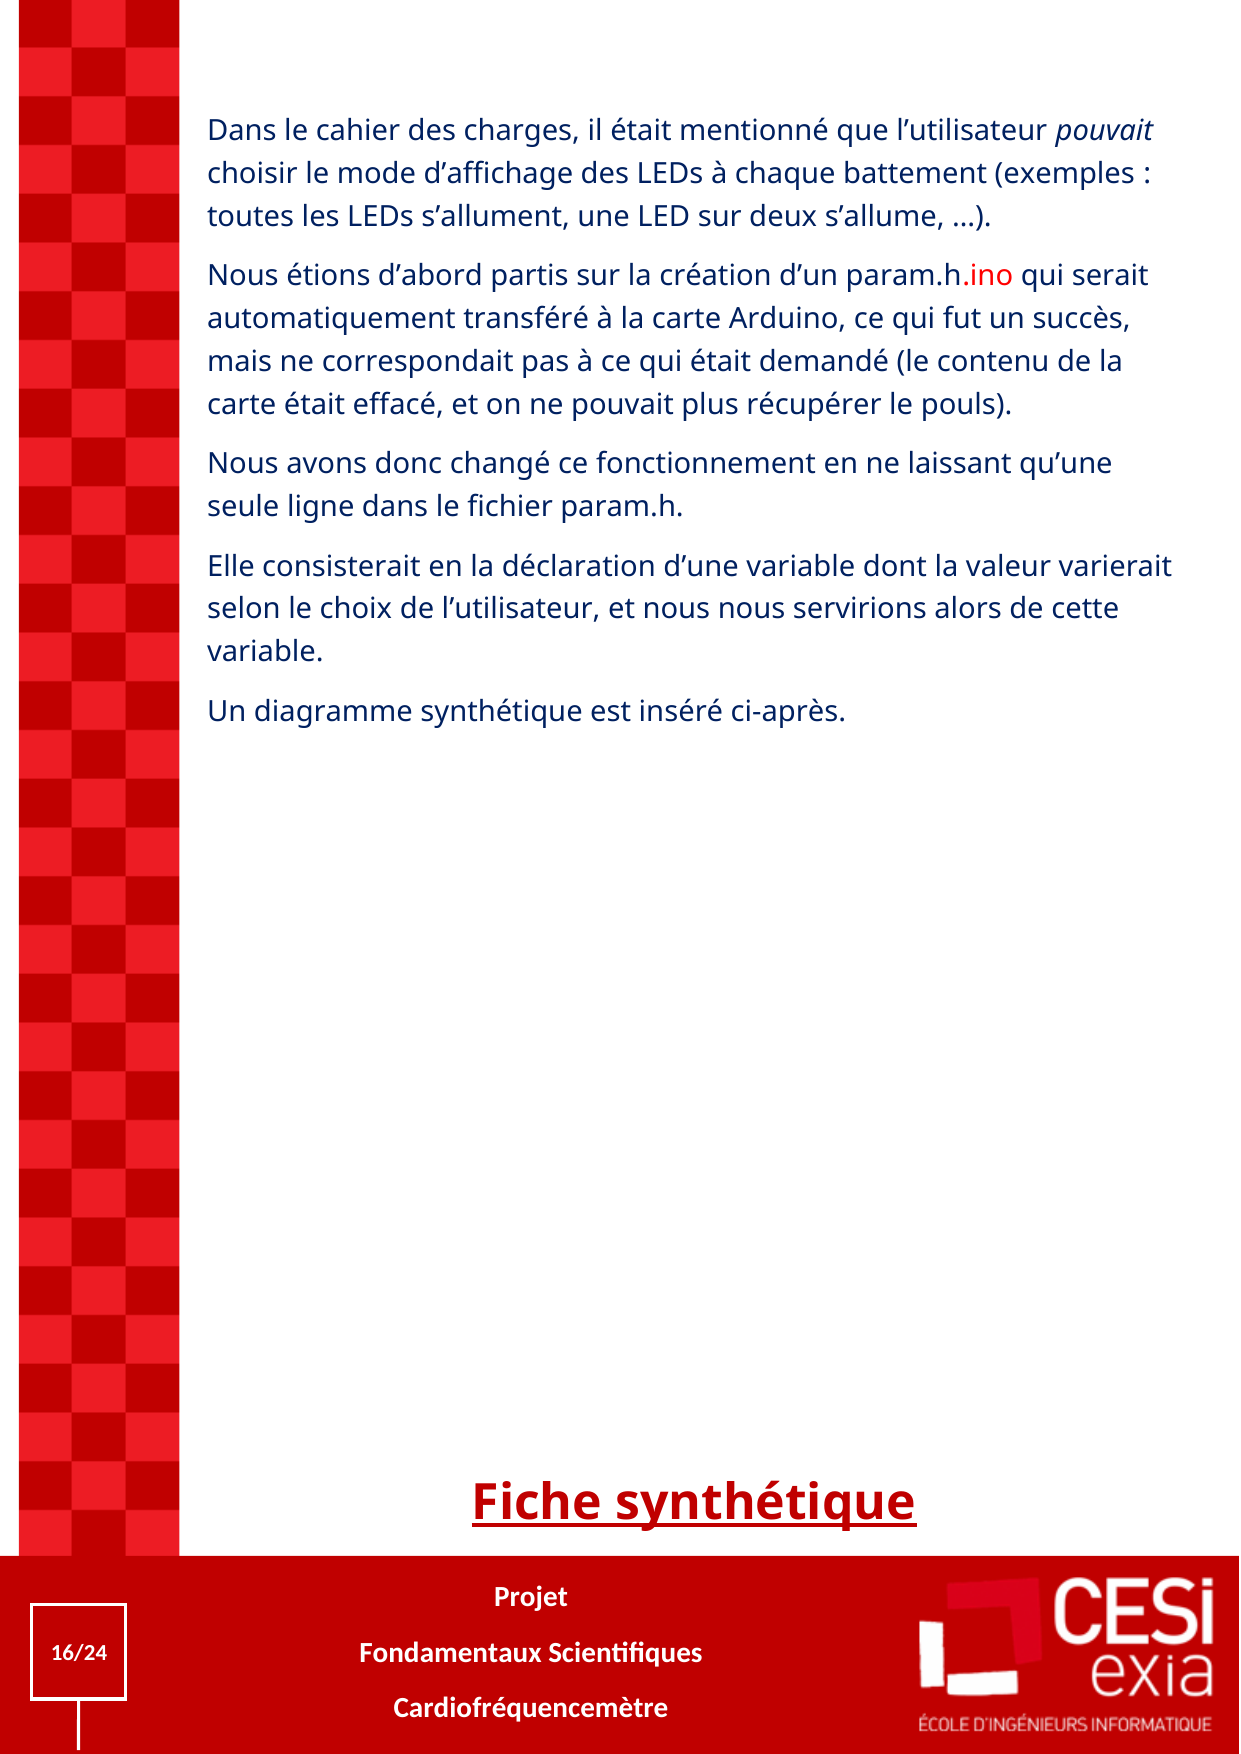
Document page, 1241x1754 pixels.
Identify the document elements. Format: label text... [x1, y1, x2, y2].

picture [915, 1576, 1218, 1736]
text Fiche synthétique [207, 1466, 1181, 1534]
text Nous étions d’abord partis sur la création d’un param.h.ino qui serait automatiquement transféré à la carte Arduino, ce qui fut un succès, mais ne correspondait pas à ce qui était demandé (le contenu de la carte était effacé, et on ne pouvait plus récupérer le pouls). [207, 254, 1181, 423]
text Elle consisterait en la déclaration d’une variable dont la valeur varierait selon le choix de l’utilisateur, et nous nous servirions alors de cette variable. [207, 545, 1181, 670]
text Dans le cahier des charges, il était mentionné que l’utilisateur pouvait choisir le mode d’affichage des LEDs à chaque battement (exemples : toutes les LEDs s’allument, une LED sur deux s’allume, …). [207, 109, 1181, 235]
text Un diagramme synthétique est inséré ci-après. [207, 690, 1181, 729]
picture [18, 0, 180, 1555]
text Nous avons donc changé ce fonctionnement en ne laissant qu’une seule ligne dans le fichier param.h. [207, 442, 1181, 525]
